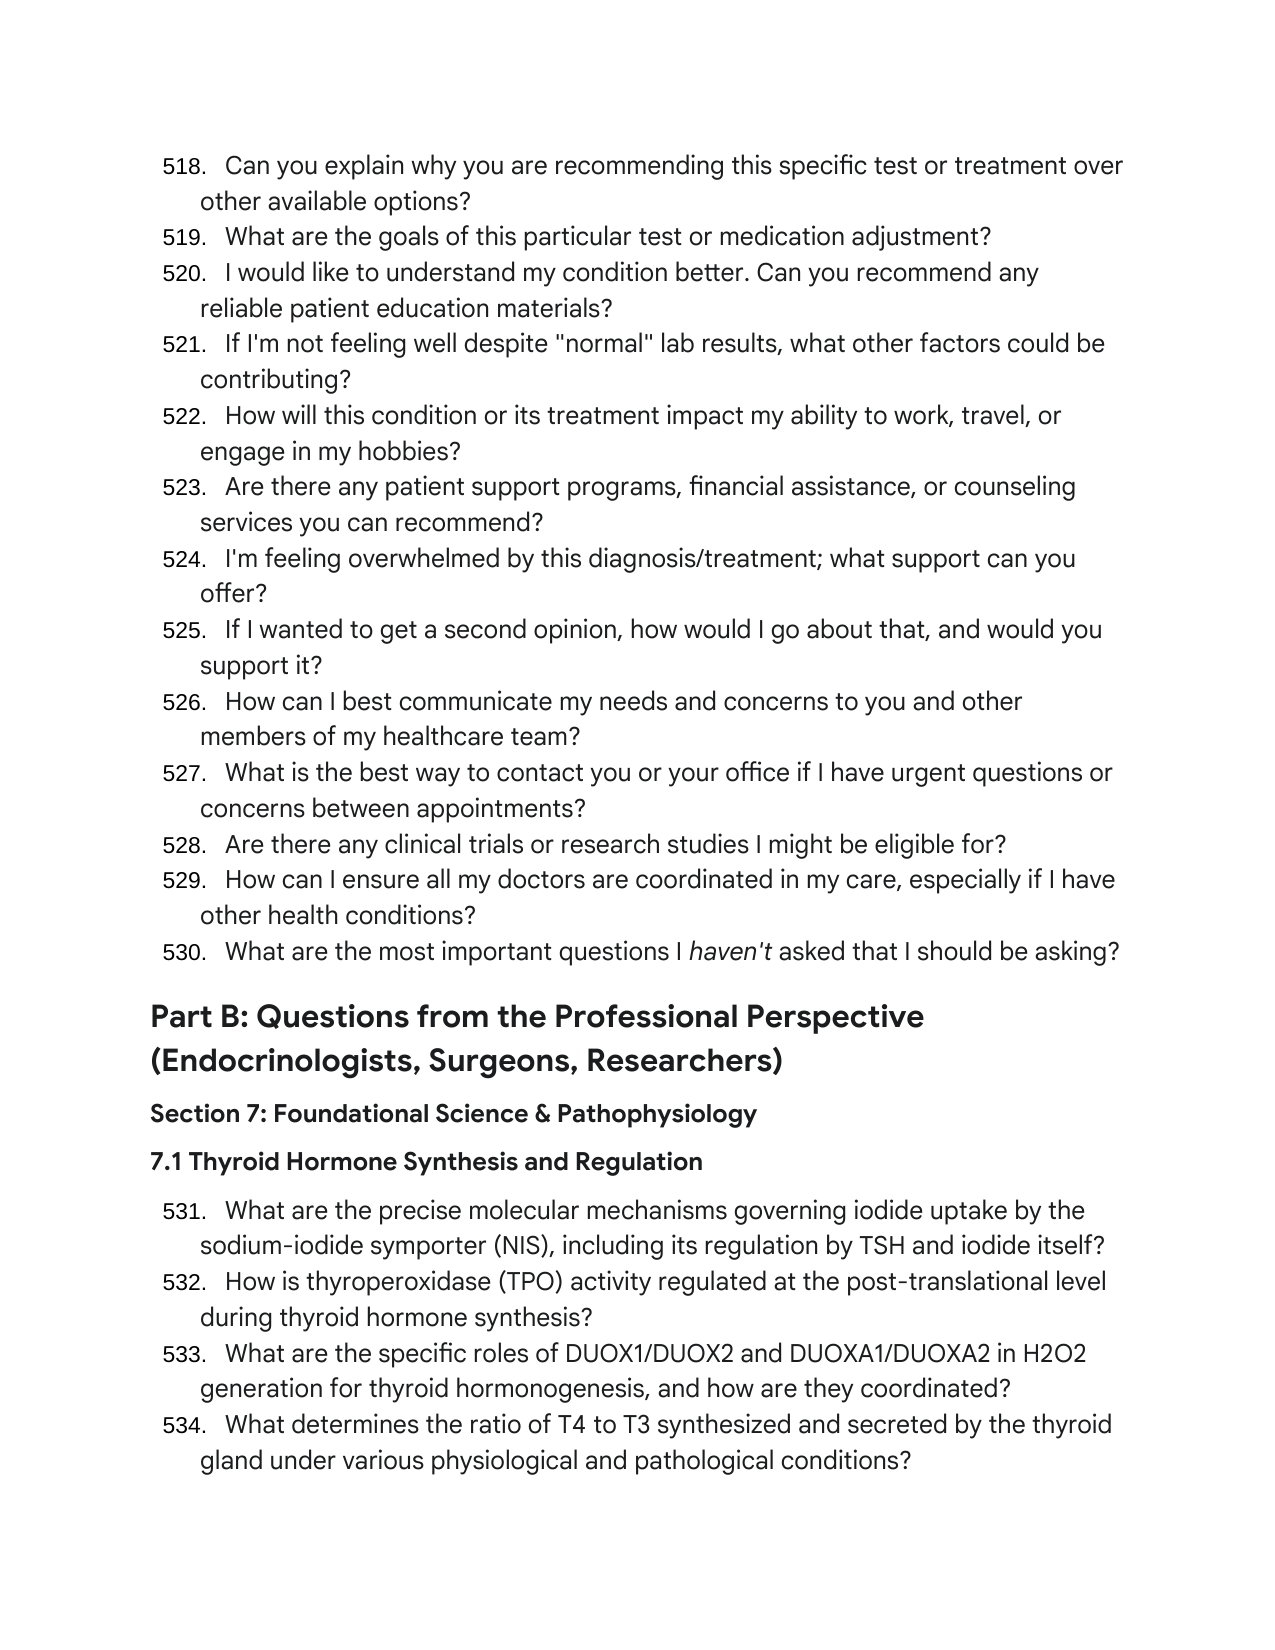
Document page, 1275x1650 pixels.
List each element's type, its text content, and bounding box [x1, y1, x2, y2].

list Are there any clinical trials or research studies I might be eligible for? [162, 829, 1125, 860]
list How will this condition or its treatment impact my ability to work, travel, or engage in my hobbies? [162, 400, 1125, 467]
list I'm feeling overwhelmed by this diagnosis/treatment; what support can you offer? [162, 543, 1125, 610]
list What are the most important questions I haven't asked that I should be asking? [162, 936, 1125, 967]
list If I wanted to get a second opinion, how would I go about that, and would you support it? [162, 614, 1125, 682]
list What are the specific roles of DUOX1/DUOX2 and DUOXA1/DUOXA2 in H2​O2​ generation for thyroid hormonogenesis, and how are they coordinated? [162, 1338, 1125, 1405]
list How is thyroperoxidase (TPO) activity regulated at the post-translational level during thyroid hormone synthesis? [162, 1266, 1125, 1333]
list What are the precise molecular mechanisms governing iodide uptake by the sodium-iodide symporter (NIS), including its regulation by TSH and iodide itself? [162, 1195, 1125, 1262]
subtitle 7.1 Thyroid Hormone Synthesis and Regulation [150, 1147, 1125, 1178]
list What is the best way to contact you or your office if I have urgent questions or concerns between appointments? [162, 757, 1125, 824]
list Are there any patient support programs, financial assistance, or counseling services you can recommend? [162, 472, 1125, 539]
subtitle Part B: Questions from the Professional Perspective (Endocrinologists, Surgeons, Researchers) [150, 997, 1125, 1081]
list Can you explain why you are recommending this specific test or treatment over other available options? [162, 150, 1125, 217]
list If I'm not feeling well despite "normal" lab results, what other factors could be contributing? [162, 329, 1125, 396]
list I would like to understand my condition better. Can you recommend any reliable patient education materials? [162, 257, 1125, 324]
subtitle Section 7: Foundational Science & Pathophysiology [150, 1098, 1125, 1130]
list How can I best communicate my needs and concerns to you and other members of my healthcare team? [162, 686, 1125, 753]
list What are the goals of this particular test or medication adjustment? [162, 221, 1125, 253]
list What determines the ratio of T4​ to T3​ synthesized and secreted by the thyroid gland under various physiological and pathological conditions? [162, 1409, 1125, 1476]
list How can I ensure all my doctors are coordinated in my care, especially if I have other health conditions? [162, 864, 1125, 932]
